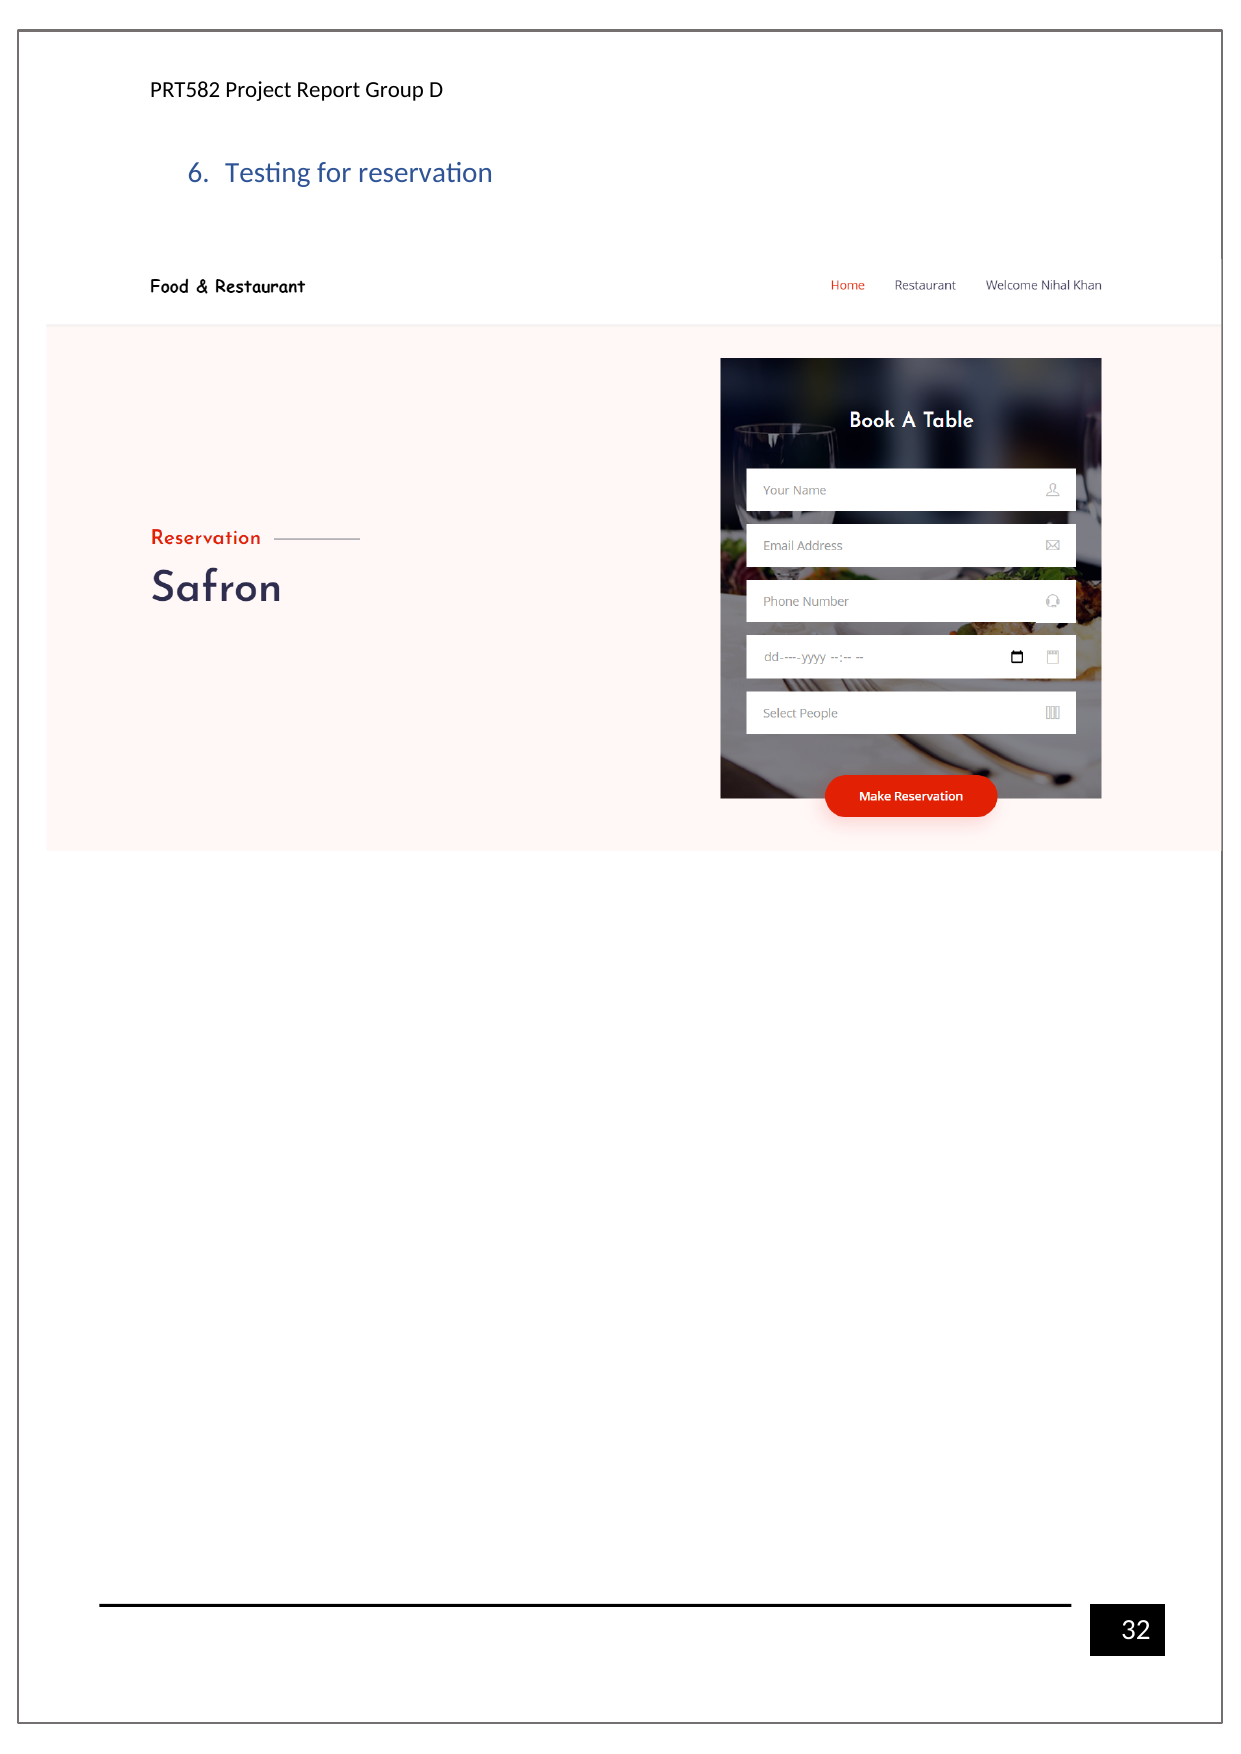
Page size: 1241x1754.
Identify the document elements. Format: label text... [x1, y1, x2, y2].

list Testing for reservation [187, 154, 1090, 190]
picture [46, 259, 1222, 851]
